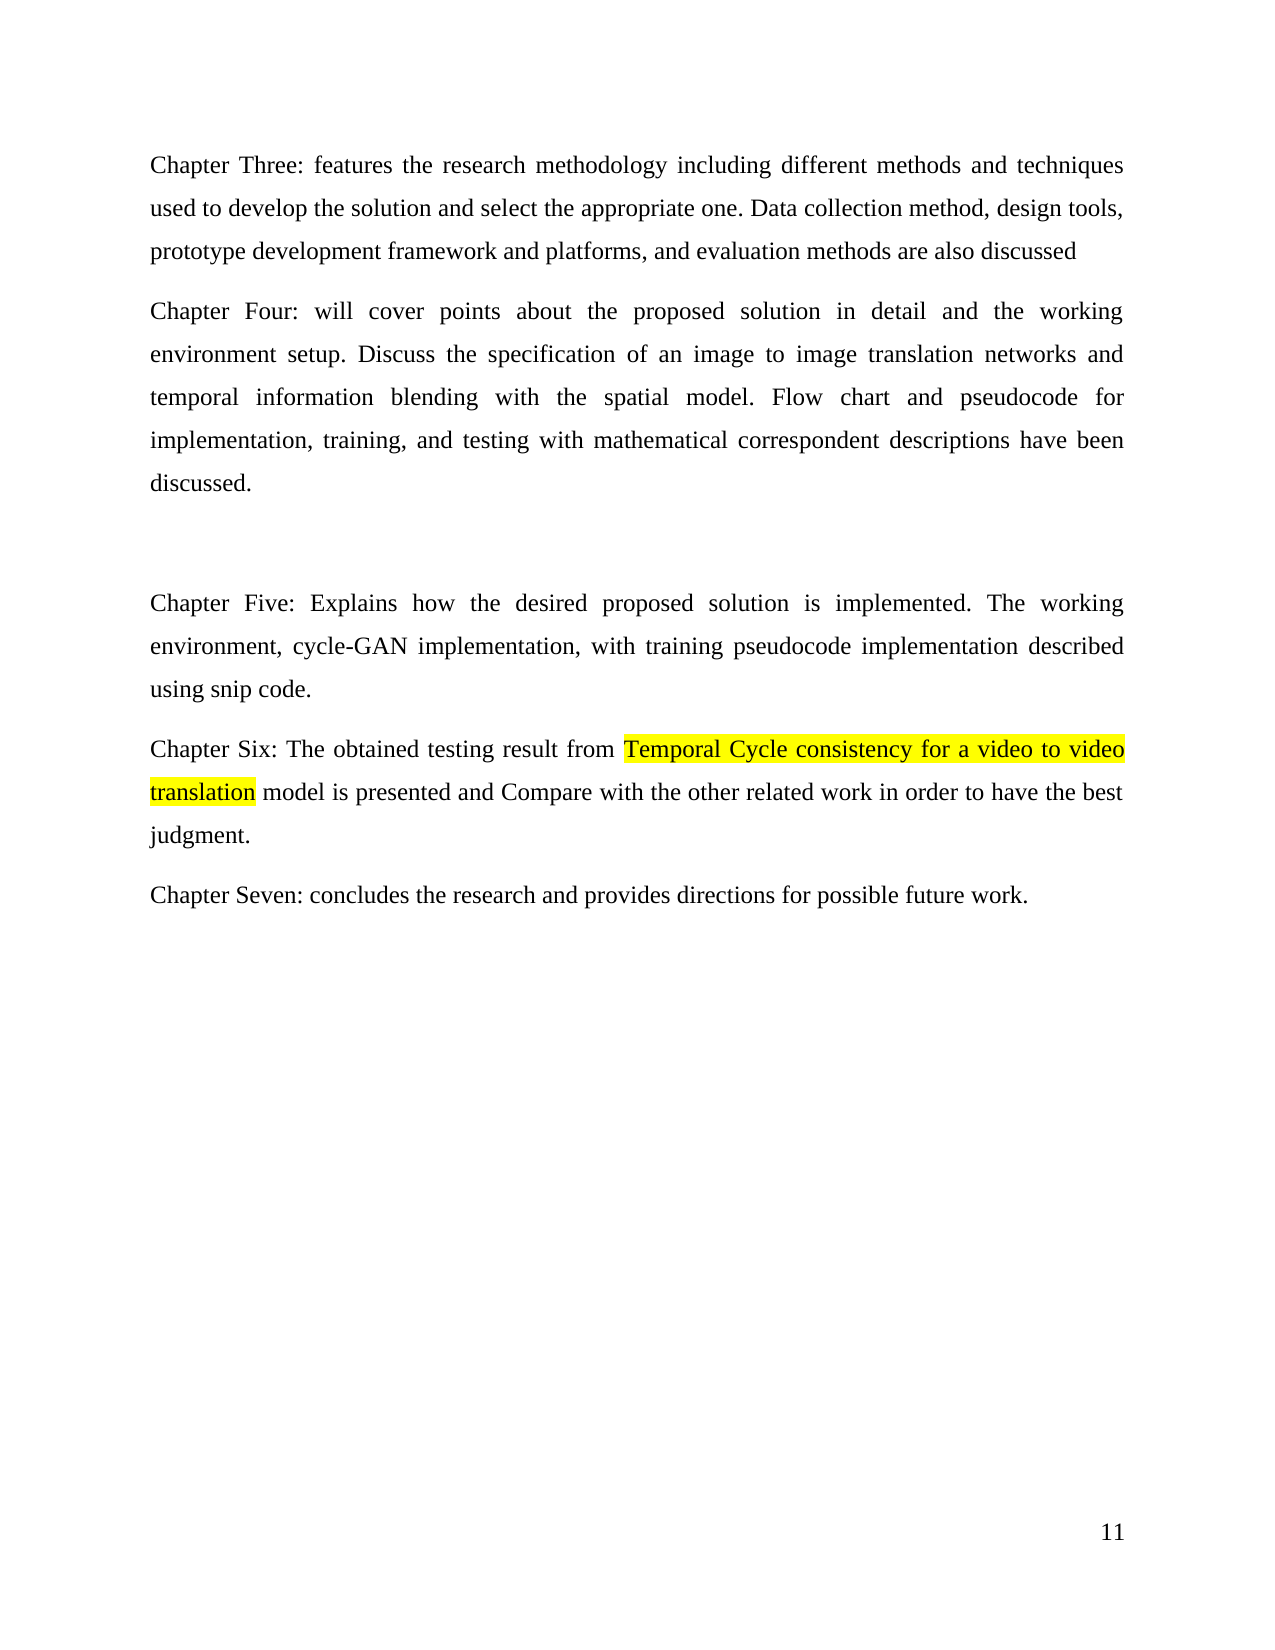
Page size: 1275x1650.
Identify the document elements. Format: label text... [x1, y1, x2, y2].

text Chapter Six: The obtained testing result from Temporal Cycle consistency for a video to video translation model is presented and Compare with the other related work in order to have the best judgment. [150, 734, 1125, 849]
text Chapter Five: Explains how the desired proposed solution is implemented. The working environment, cycle-GAN implementation, with training pseudocode implementation described using snip code. [150, 588, 1125, 703]
text Chapter Four: will cover points about the proposed solution in detail and the working environment setup. Discuss the specification of an image to image translation networks and temporal information blending with the spatial model. Flow chart and pseudocode for implementation, training, and testing with mathematical correspondent descriptions have been discussed. [150, 296, 1125, 497]
text Chapter Seven: concludes the research and provides directions for possible future work. [150, 880, 1125, 909]
text Chapter Three: features the research methodology including different methods and techniques used to develop the solution and select the appropriate one. Data collection method, design tools, prototype development framework and platforms, and evaluation methods are also discussed [150, 150, 1125, 265]
